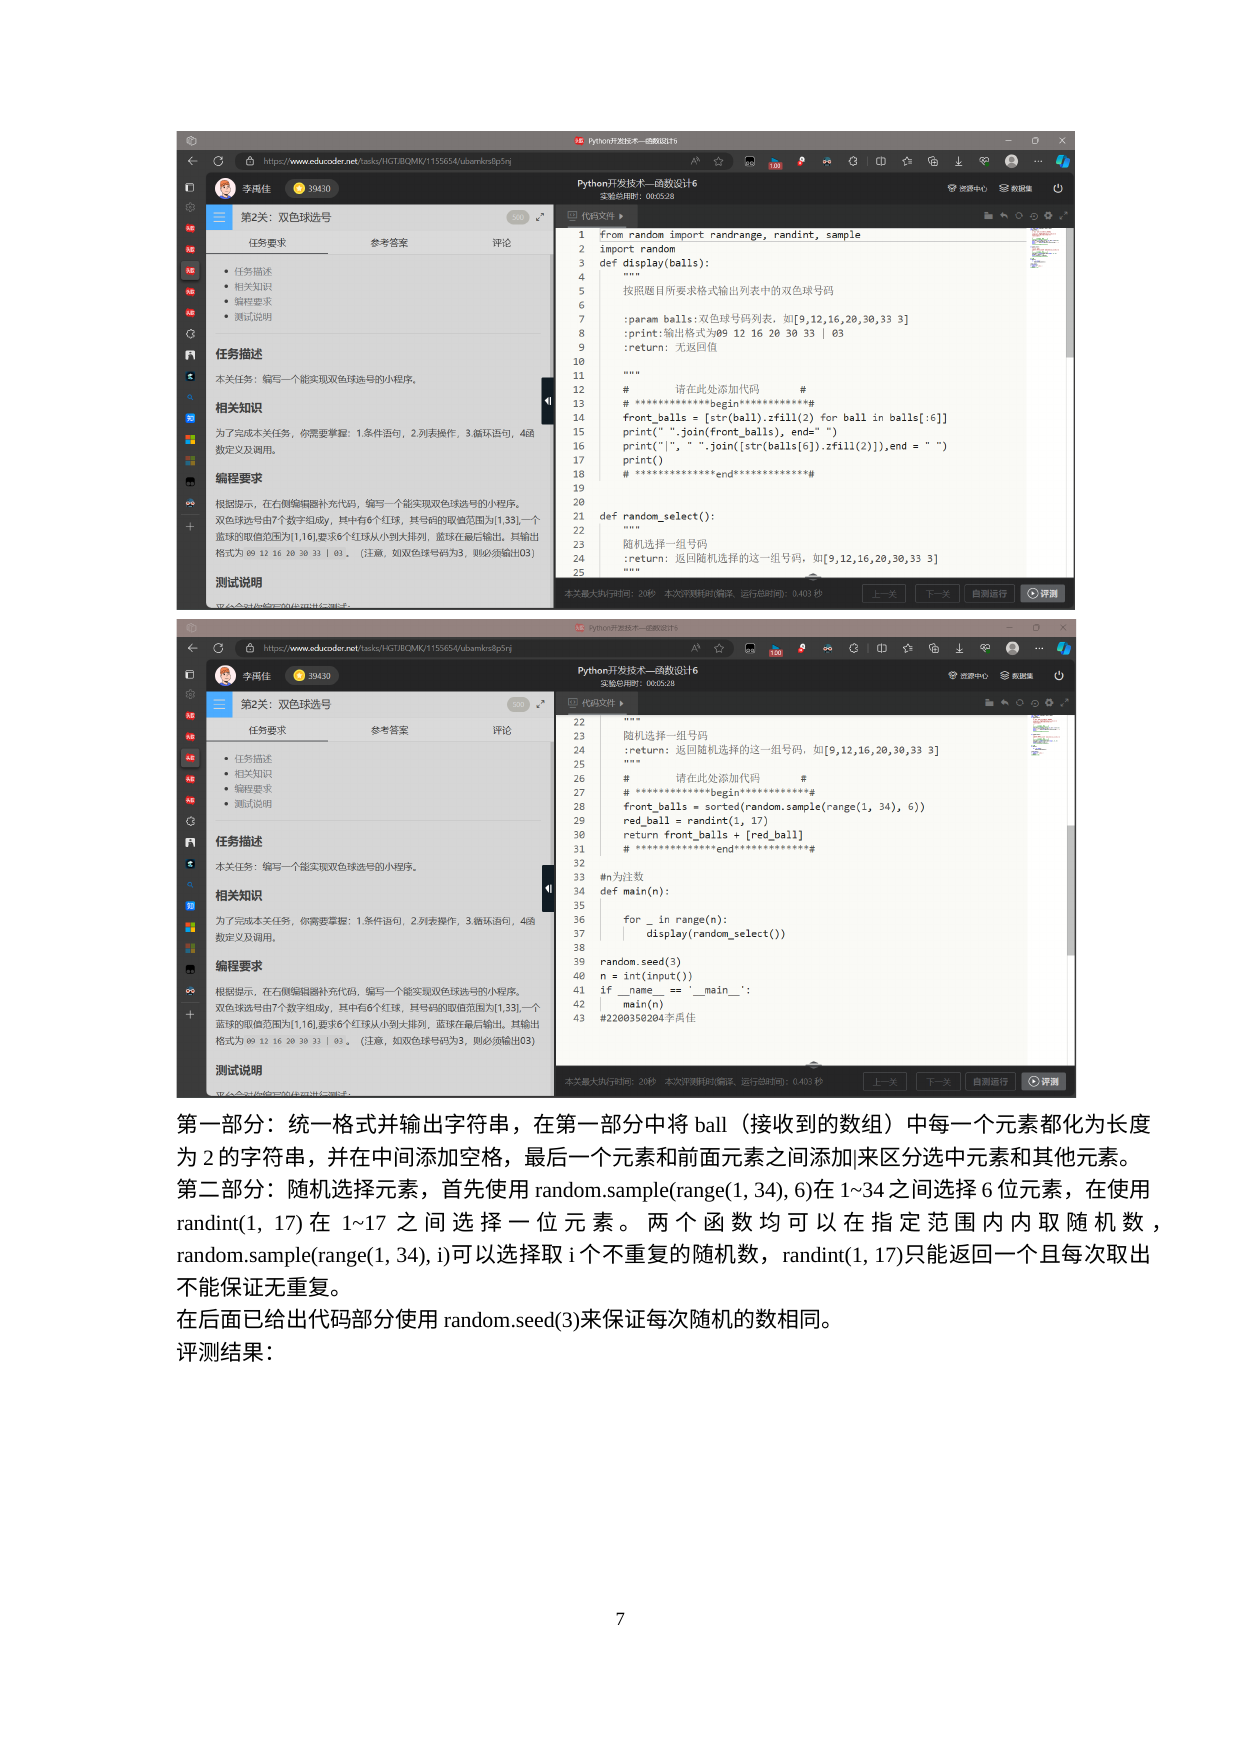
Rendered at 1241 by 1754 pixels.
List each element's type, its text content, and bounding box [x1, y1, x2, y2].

list 在后面已给出代码部分使用random.seed(3)来保证每次随机的数相同。 [177, 1302, 1152, 1334]
picture [176, 131, 1075, 610]
list 第一部分：统一格式并输出字符串，在第一部分中将ball（接收到的数组）中每一个元素都化为长度为2的字符串，并在中间添加空格，最后一个元素和前面元素之间添加|来区分选中元素和其他元素。 [177, 1107, 1152, 1172]
list 评测结果： [177, 1334, 1152, 1367]
picture [176, 619, 1077, 1098]
list 第二部分：随机选择元素，首先使用random.sample(range(1, 34), 6)在1~34之间选择6位元素，在使用randint(1, 17)在1~17之间选择一位元素。两个函数均可以在指定范围内内取随机数，random.sample(range(1, 34), i)可以选择取i个不重复的随机数，randint(1, 17)只能返回一个且每次取出不能保证无重复。 [177, 1172, 1152, 1302]
